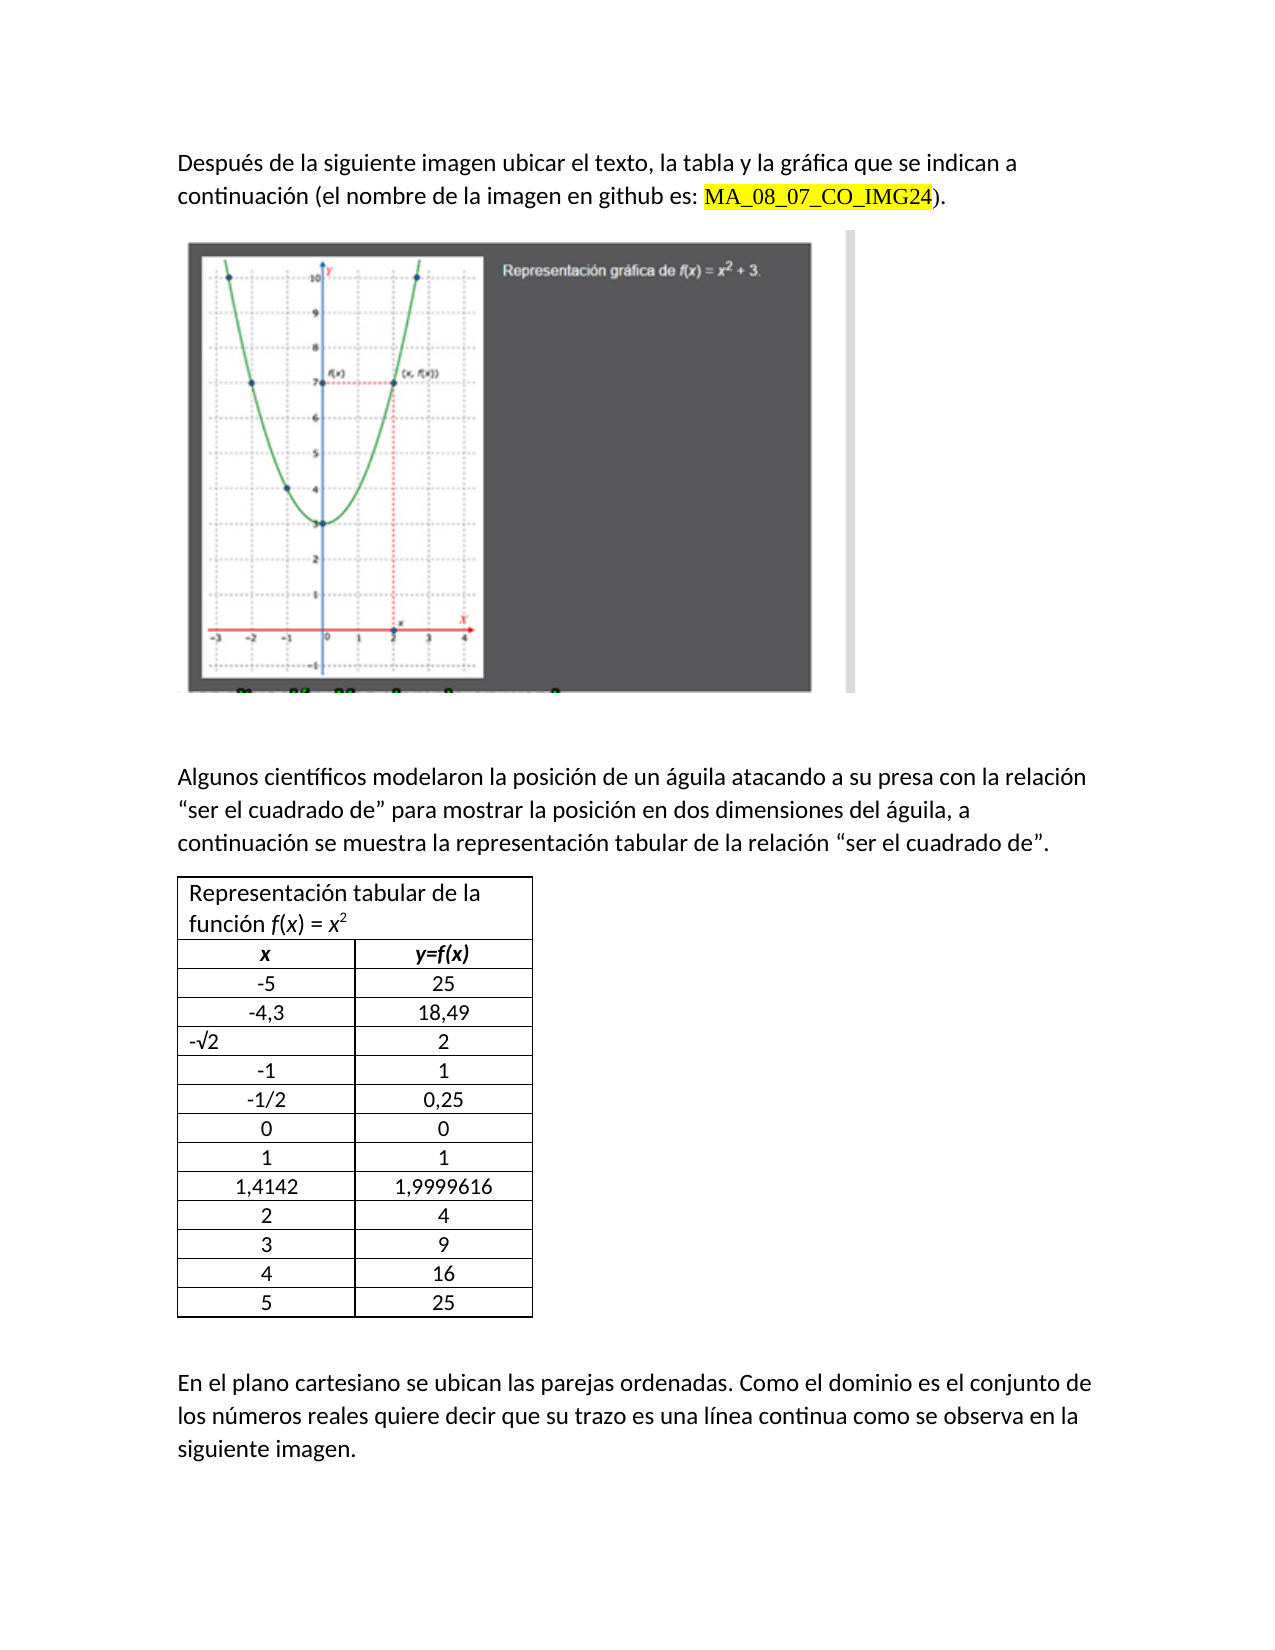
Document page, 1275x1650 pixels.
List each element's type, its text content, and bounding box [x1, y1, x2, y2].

table_cell -5 [178, 969, 354, 997]
table_cell 4 [356, 1201, 532, 1229]
table_cell 25 [356, 1288, 532, 1316]
table_cell 9 [356, 1230, 532, 1258]
table_cell 1 [178, 1143, 354, 1171]
table_cell -4,3 [178, 998, 354, 1026]
table_cell 18,49 [356, 998, 532, 1026]
table_cell 16 [356, 1259, 532, 1287]
table_cell 1,4142 [178, 1172, 354, 1200]
text Algunos científicos modelaron la posición de un águila atacando a su presa con la relación “ser el cuadrado de” para mostrar la posición en dos dimensiones del águila, a continuación se muestra la representación tabular de la relación “ser el cuadrado de”. [177, 761, 1098, 857]
table_cell 1 [356, 1143, 532, 1171]
table_cell 0 [178, 1114, 354, 1142]
table_cell 2 [356, 1027, 532, 1055]
table_cell 5 [178, 1288, 354, 1316]
table_cell 0 [356, 1114, 532, 1142]
table_cell 4 [178, 1259, 354, 1287]
table_cell 1 [356, 1056, 532, 1084]
text En el plano cartesiano se ubican las parejas ordenadas. Como el dominio es el conjunto de los números reales quiere decir que su trazo es una línea continua como se observa en la siguiente imagen. [177, 1367, 1098, 1463]
table_cell -√2 [178, 1027, 354, 1055]
table_cell 0,25 [356, 1085, 532, 1113]
picture [177, 230, 856, 693]
table_cell x [178, 940, 354, 968]
text Después de la siguiente imagen ubicar el texto, la tabla y la gráfica que se indican a continuación (el nombre de la imagen en github es: MA_08_07_CO_IMG24). [177, 148, 1098, 211]
table_cell y=f(x) [356, 940, 532, 968]
table_cell 3 [178, 1230, 354, 1258]
table_cell 25 [356, 969, 532, 997]
table_cell 1,9999616 [356, 1172, 532, 1200]
table_header Representación tabular de la función f(x) = x2 [178, 878, 532, 938]
table_cell -1 [178, 1056, 354, 1084]
table_cell -1/2 [178, 1085, 354, 1113]
table_cell 2 [178, 1201, 354, 1229]
